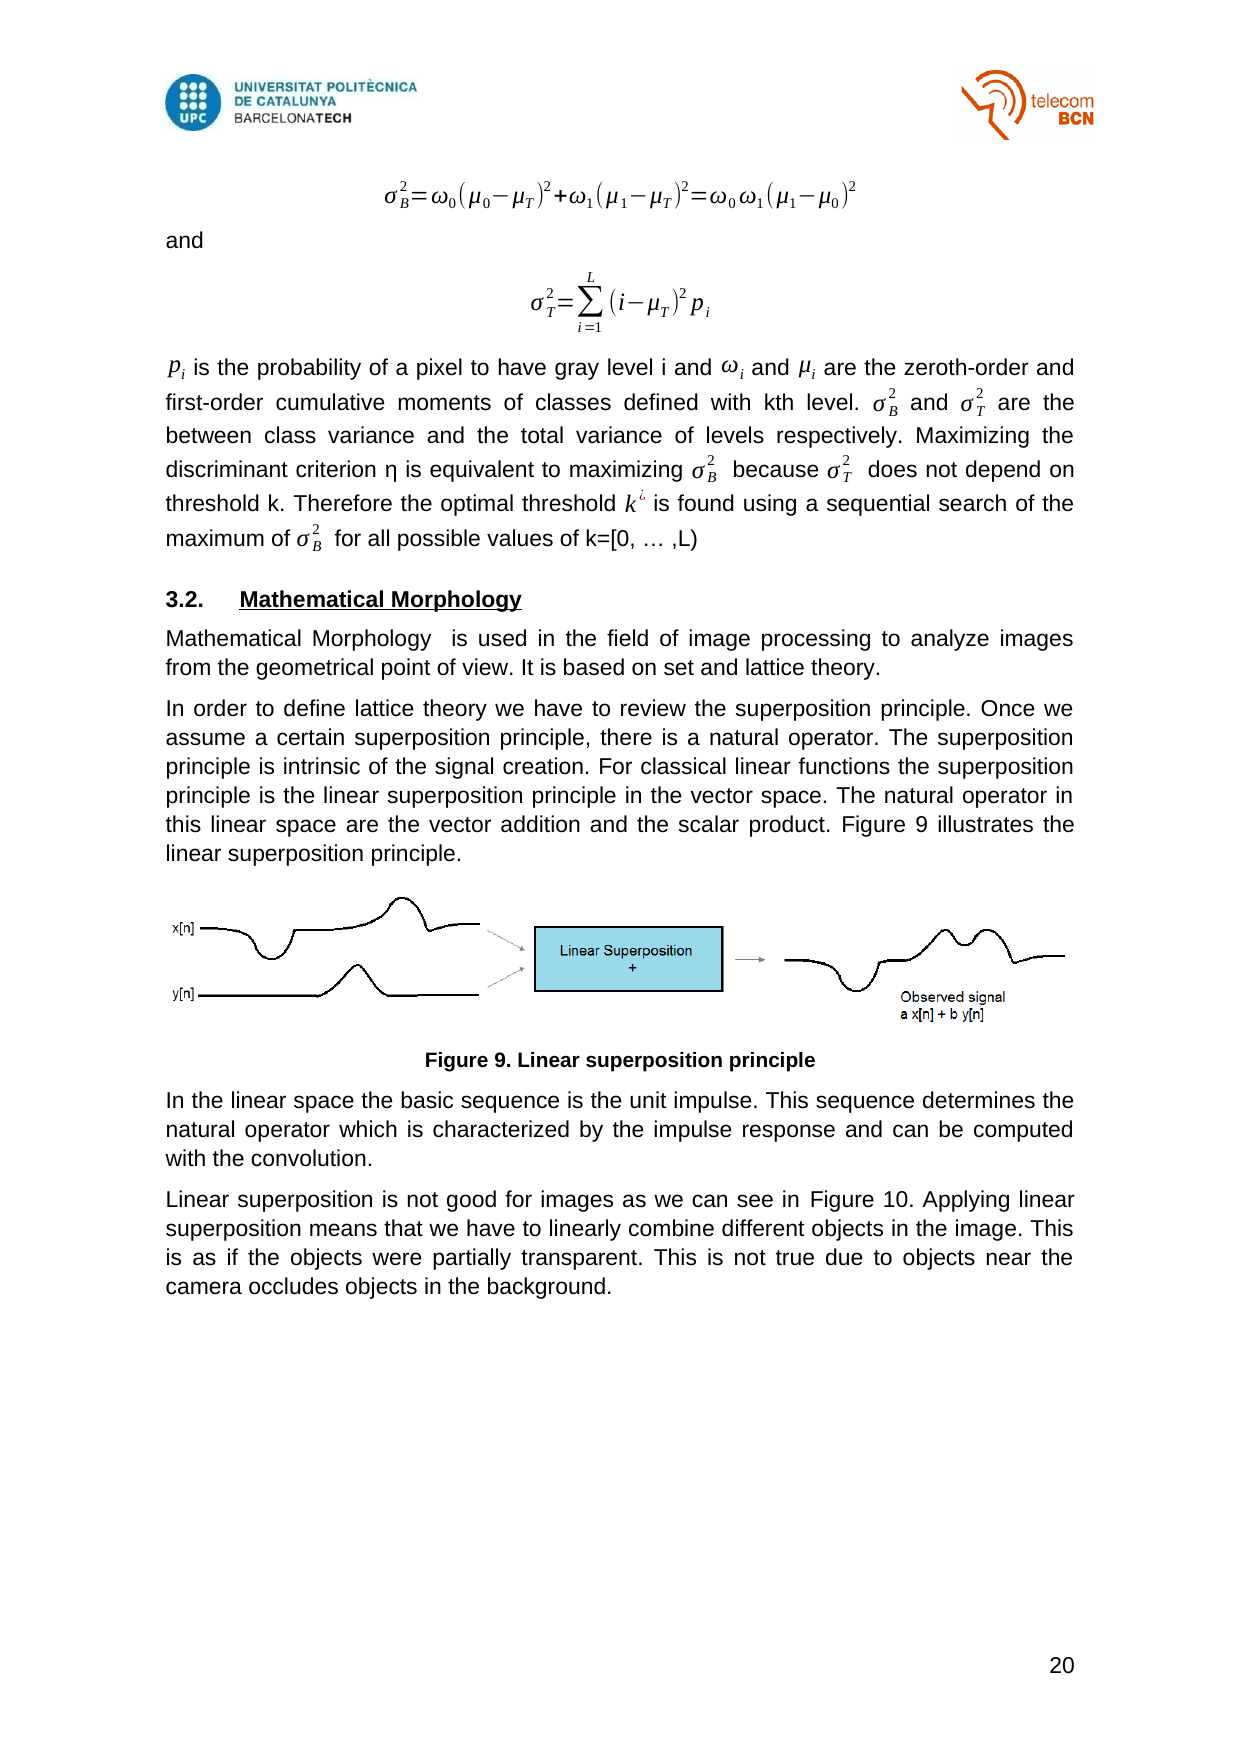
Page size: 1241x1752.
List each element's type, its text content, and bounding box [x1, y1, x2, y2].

text is the probability of a pixel to have gray level i and and are the zeroth-order and first-order cumulative moments of classes defined with kth level. and are the between class variance and the total variance of levels respectively. Maximizing the discriminant criterion η is equivalent to maximizing because does not depend on threshold k. Therefore the optimal threshold is found using a sequential search of the maximum of for all possible values of k=[0, … ,L) [165, 351, 1075, 555]
text and [165, 227, 1075, 253]
picture [165, 881, 1075, 1033]
text In order to define lattice theory we have to review the superposition principle. Once we assume a certain superposition principle, there is a natural operator. The superposition principle is intrinsic of the signal creation. For classical linear functions the superposition principle is the linear superposition principle in the vector space. The natural operator in this linear space are the vector addition and the scalar product. Figure 9 illustrates the linear superposition principle. [165, 695, 1075, 866]
picture [165, 74, 417, 131]
picture [952, 64, 1097, 140]
text In the linear space the basic sequence is the unit impulse. This sequence determines the natural operator which is characterized by the impulse response and can be computed with the convolution. [165, 1087, 1075, 1171]
text Linear superposition is not good for images as we can see in Figure 10. Applying linear superposition means that we have to linearly combine different objects in the image. This is as if the objects were partially transparent. This is not true due to objects near the camera occludes objects in the background. [165, 1186, 1075, 1299]
text Mathematical Morphology is used in the field of image processing to analyze images from the geometrical point of view. It is based on set and lattice theory. [165, 624, 1075, 680]
subtitle Mathematical Morphology [165, 583, 1075, 612]
